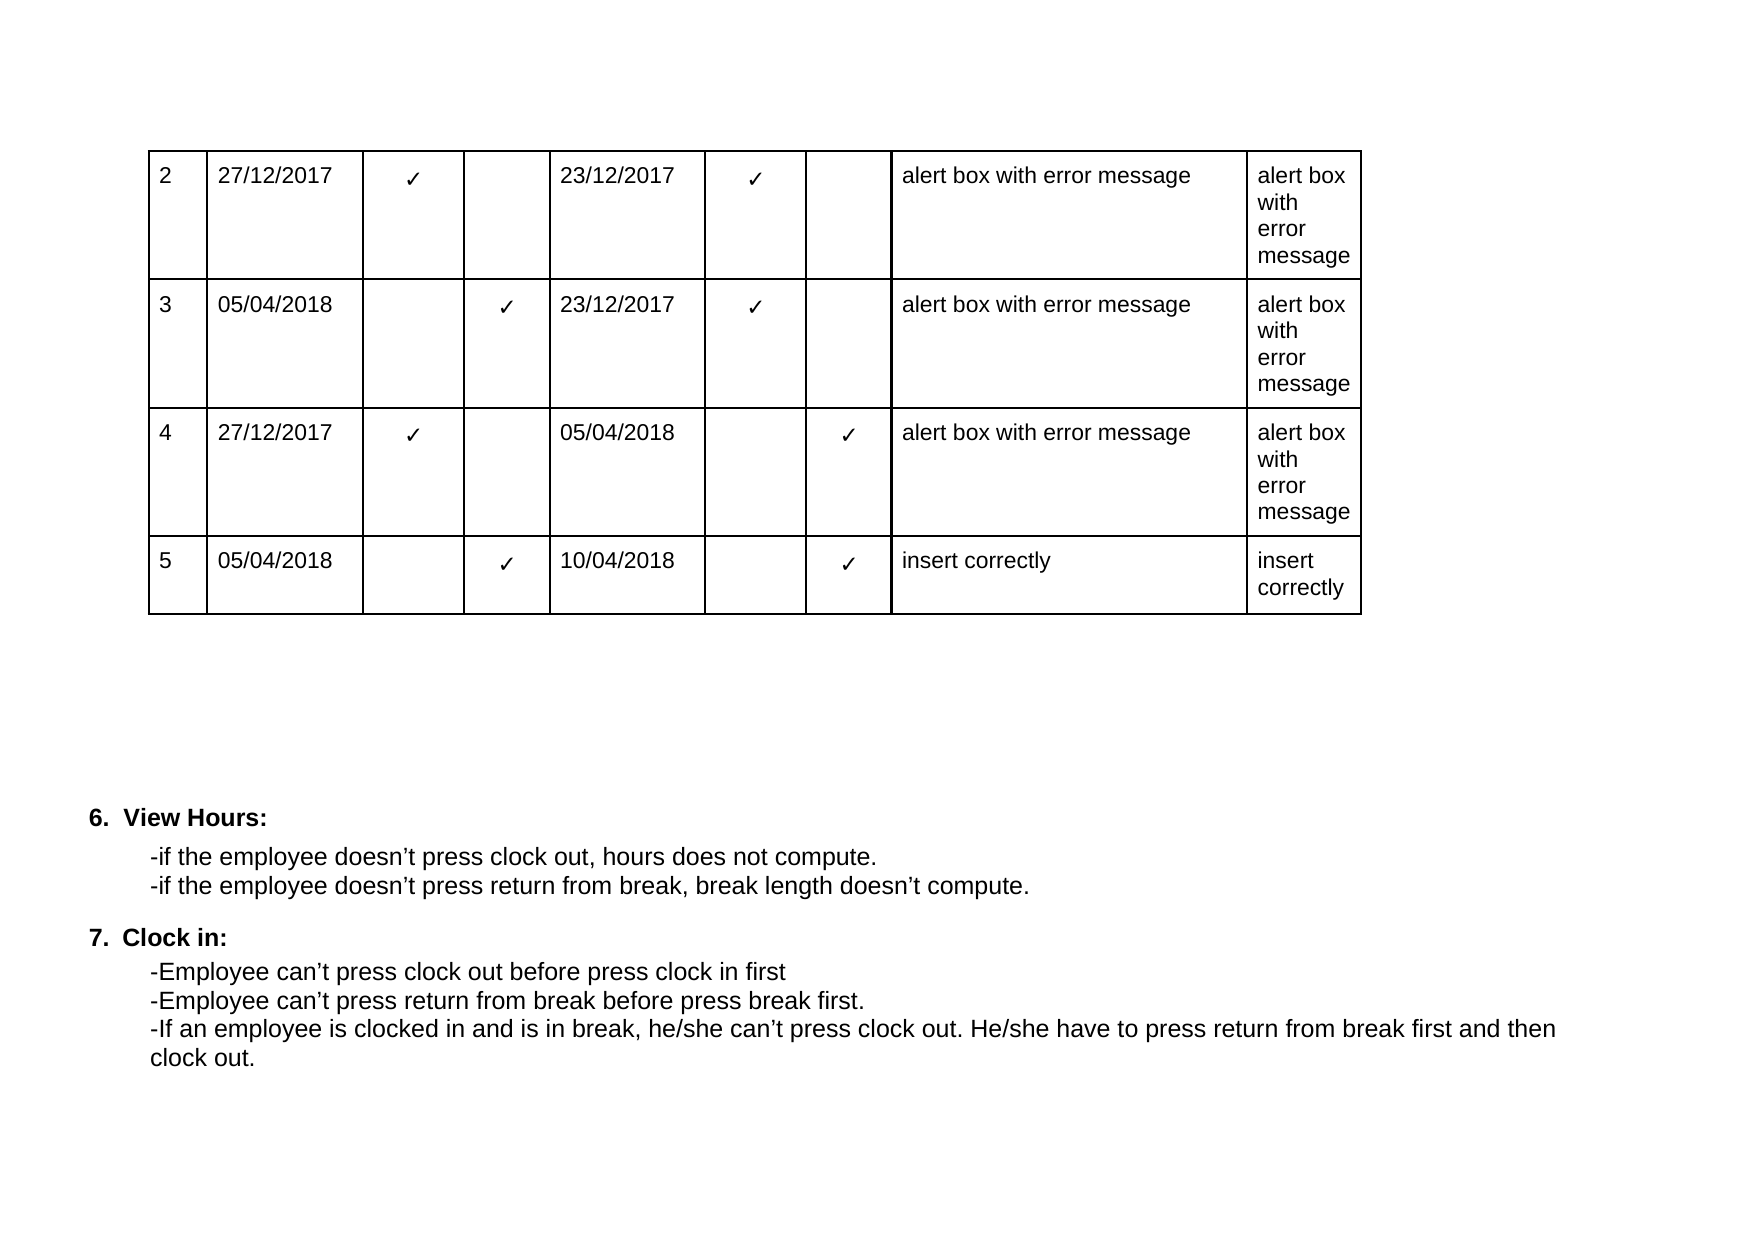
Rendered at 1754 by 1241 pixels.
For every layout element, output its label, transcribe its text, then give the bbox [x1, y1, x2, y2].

table_cell 4 [150, 409, 206, 535]
text -If an employee is clocked in and is in break, he/she can’t press clock out. He/she have to press return from break first and then clock out. [150, 1014, 1604, 1072]
table_cell 23/12/2017 [551, 280, 704, 407]
table_cell ✓ [706, 280, 805, 407]
table_cell ✓ [364, 409, 463, 535]
table_cell [364, 537, 463, 613]
table_cell ✓ [807, 409, 890, 535]
text -Employee can’t press return from break before press break first. [150, 986, 1604, 1014]
table_cell alert box with error message [1248, 409, 1360, 535]
table_cell 27/12/2017 [208, 152, 362, 278]
table_cell 2 [150, 152, 206, 278]
table_cell ✓ [364, 152, 463, 278]
table_cell ✓ [807, 537, 890, 613]
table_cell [1248, 152, 1360, 278]
table_cell 23/12/2017 [551, 152, 704, 278]
table_cell [465, 152, 549, 278]
text -if the employee doesn’t press return from break, break length doesn’t compute. [150, 871, 1604, 899]
table_cell alert box with error message [893, 280, 1246, 407]
text -Employee can’t press clock out before press clock in first [150, 957, 1604, 986]
table_cell [807, 280, 890, 407]
table_cell ✓ [465, 280, 549, 407]
text -if the employee doesn’t press clock out, hours does not compute. [150, 842, 1604, 871]
table_cell insert correctly [893, 537, 1246, 613]
table_cell 05/04/2018 [208, 537, 362, 613]
table_cell 05/04/2018 [208, 280, 362, 407]
table_cell 10/04/2018 [551, 537, 704, 613]
table_cell alert box with error message [1248, 280, 1360, 407]
table_cell [465, 409, 549, 535]
table_cell 05/04/2018 [551, 409, 704, 535]
table_cell [706, 409, 805, 535]
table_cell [893, 152, 1246, 278]
table_cell ✓ [465, 537, 549, 613]
table_cell [807, 152, 890, 278]
table_cell alert box with error message [893, 409, 1246, 535]
table_cell [706, 537, 805, 613]
table_cell 3 [150, 280, 206, 407]
table_cell 27/12/2017 [208, 409, 362, 535]
table_cell 5 [150, 537, 206, 613]
table_cell insert correctly [1248, 537, 1360, 613]
table_cell [364, 280, 463, 407]
table_cell ✓ [706, 152, 805, 278]
